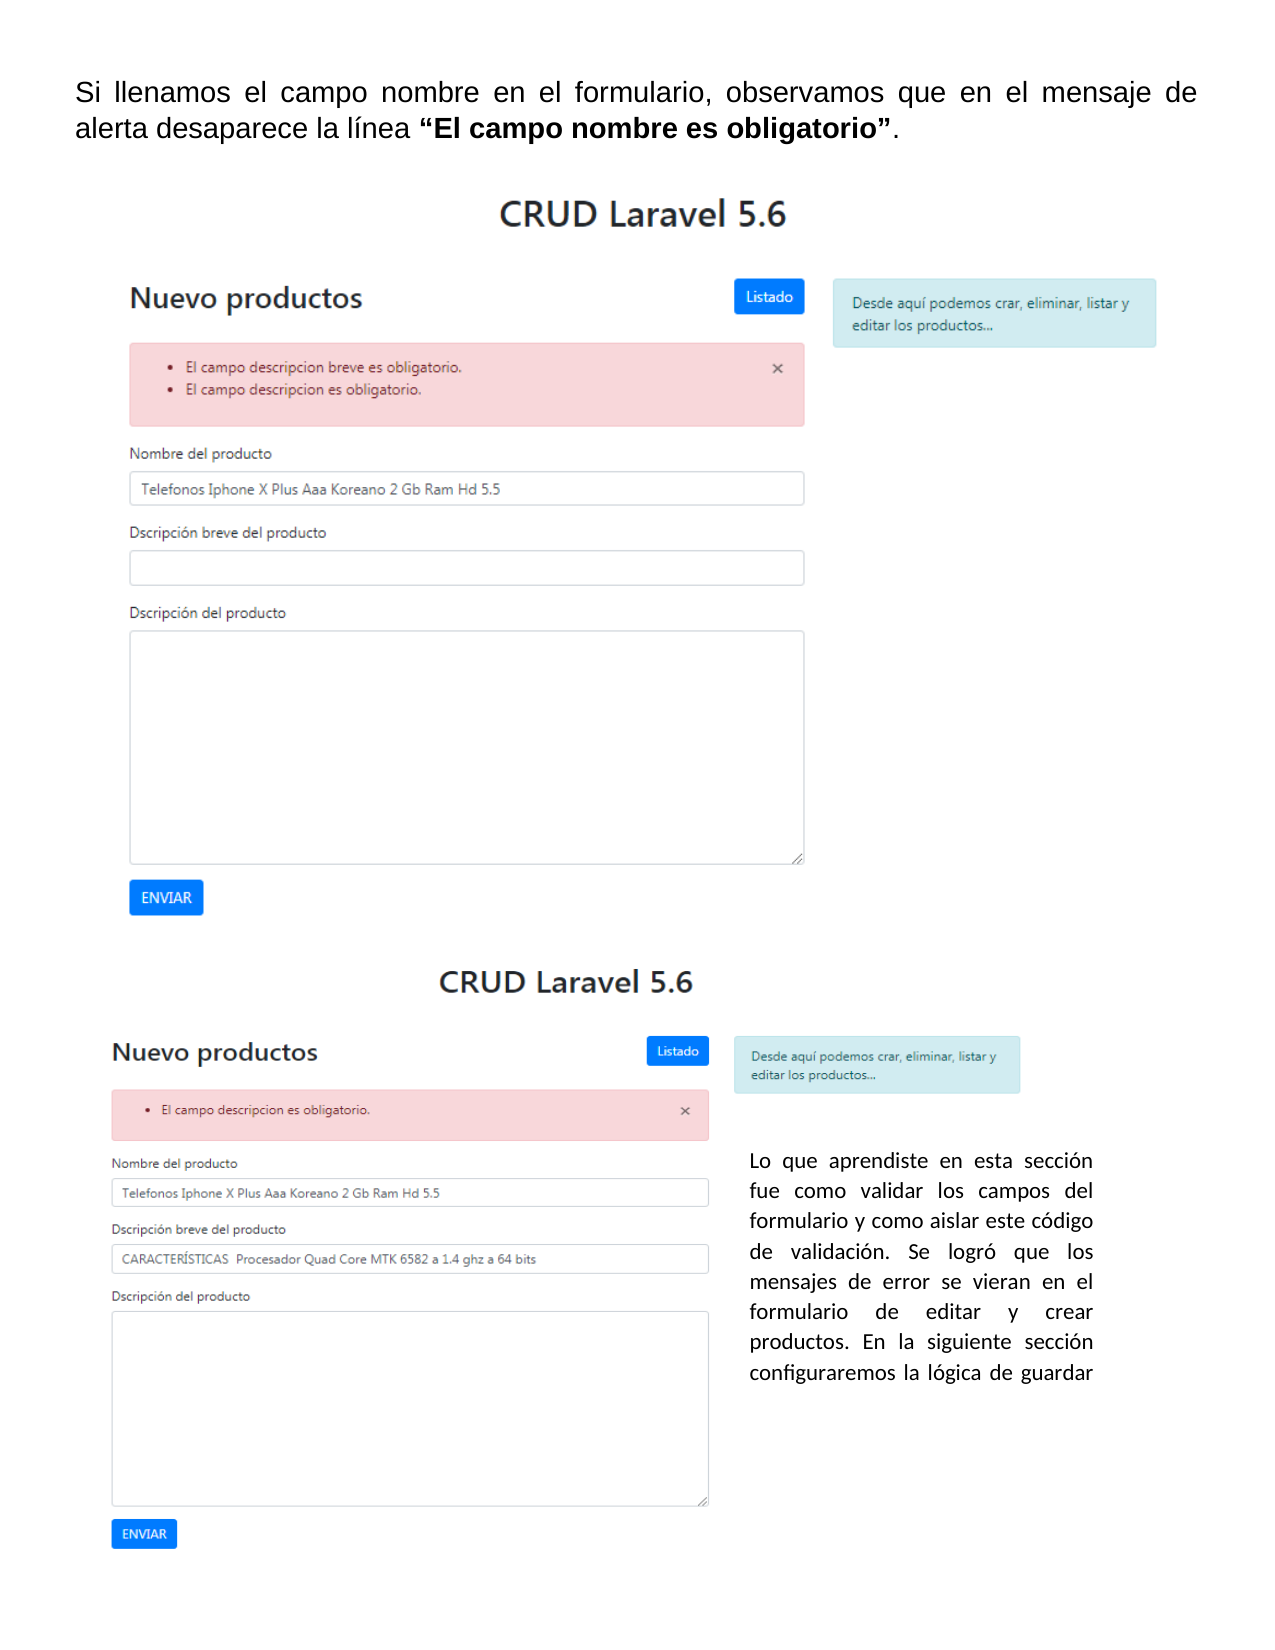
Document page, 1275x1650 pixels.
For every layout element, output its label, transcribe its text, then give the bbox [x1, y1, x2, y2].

picture [75, 940, 1171, 1562]
picture [75, 163, 1193, 922]
text Si llenamos el campo nombre en el formulario, observamos que en el mensaje de alerta desaparece la línea “El campo nombre es obligatorio”. [75, 75, 1200, 145]
